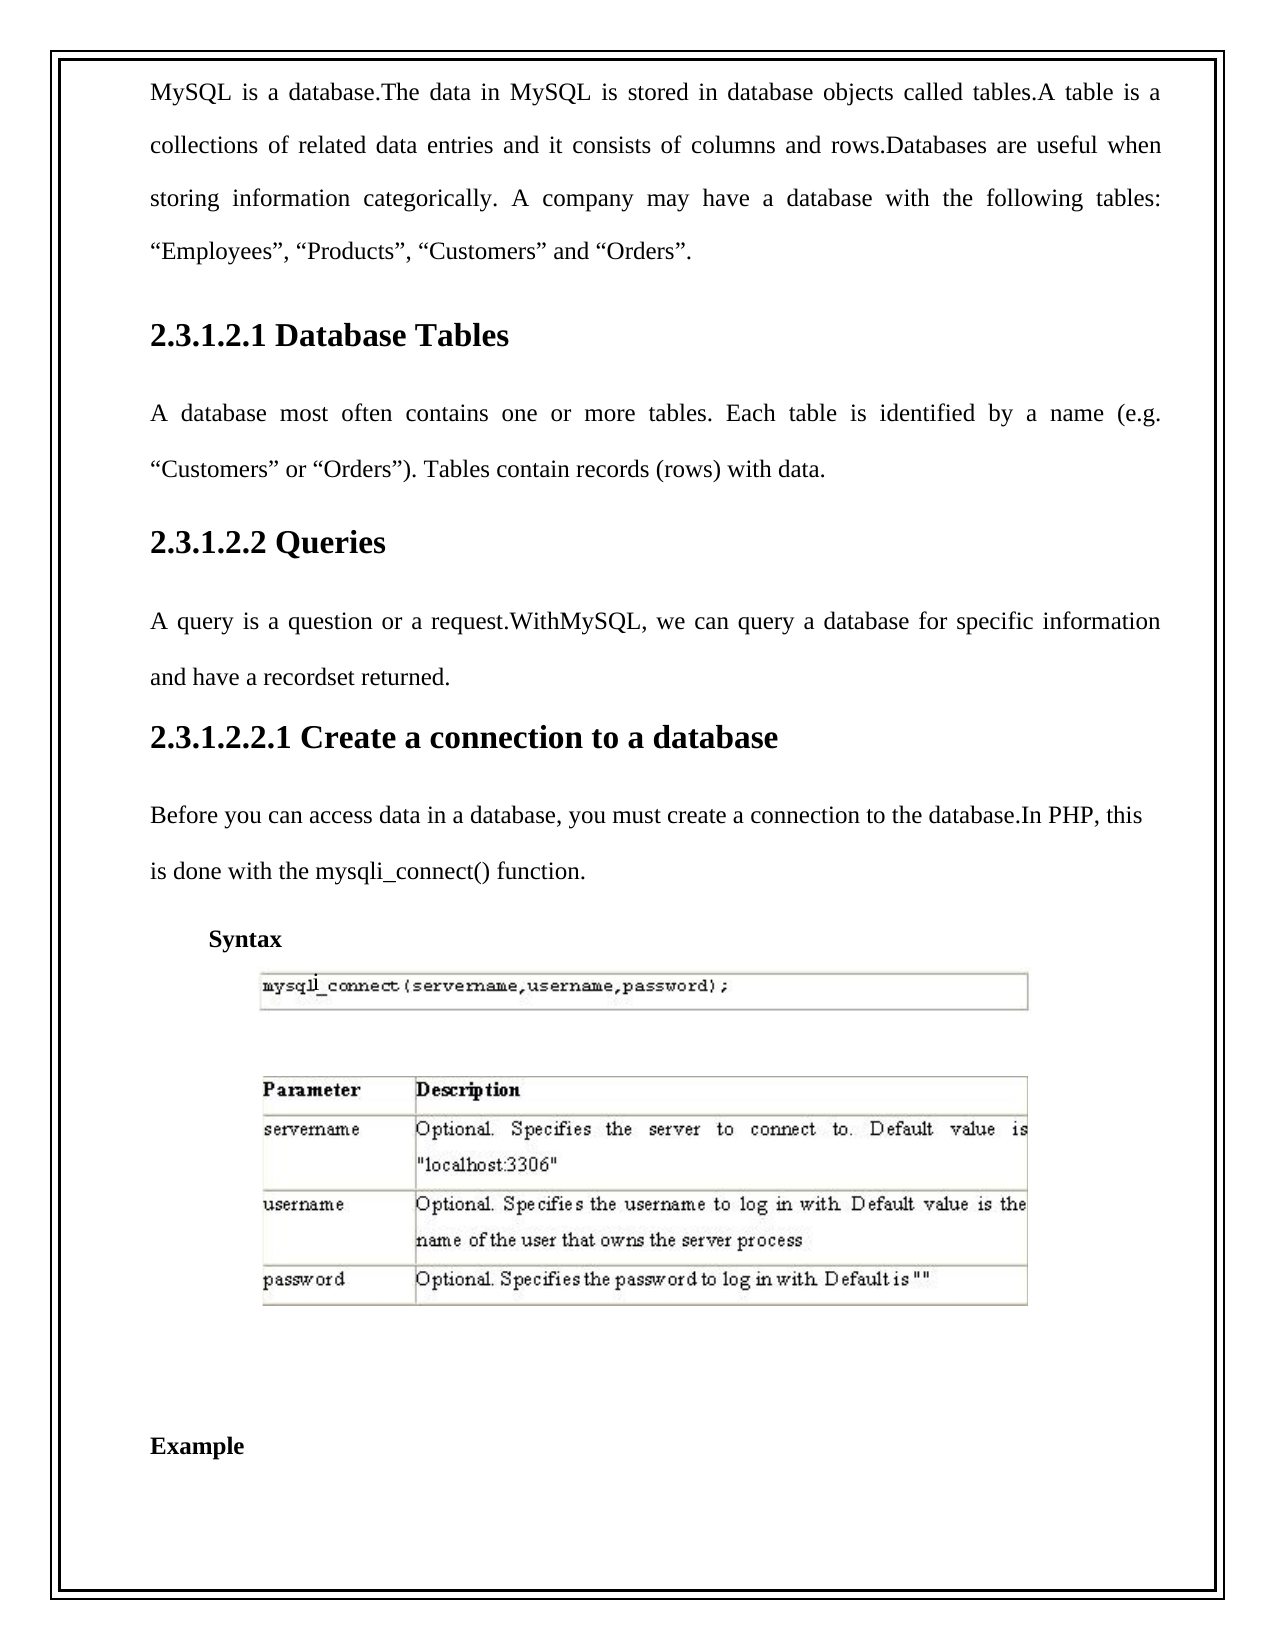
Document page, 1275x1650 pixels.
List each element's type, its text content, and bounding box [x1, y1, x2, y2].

text 2.3.1.2.2 Queries [150, 523, 1162, 561]
picture [262, 1076, 1028, 1306]
text 2.3.1.2.1 Database Tables [150, 315, 1162, 354]
text i [150, 974, 1162, 995]
text A query is a question or a request.WithMySQL, we can query a database for specific information and have a recordset returned. [150, 606, 1162, 690]
text Before you can access data in a database, you must create a connection to the database.In PHP, this is done with the mysqli_connect() function. [150, 801, 1162, 885]
text Example [150, 1431, 1162, 1460]
text A database most often contains one or more tables. Each table is identified by a name (e.g. “Customers” or “Orders”). Tables contain records (rows) with data. [150, 398, 1162, 483]
text MySQL is a database.The data in MySQL is stored in database objects called tables.A table is a collections of related data entries and it consists of columns and rows.Databases are useful when storing information categorically. A company may have a database with the following tables: “Employees”, “Products”, “Customers” and “Orders”. [150, 77, 1162, 265]
picture [257, 967, 1032, 974]
picture [257, 995, 1032, 1014]
text Syntax [208, 924, 1162, 953]
text 2.3.1.2.2.1 Create a connection to a database [150, 717, 1162, 756]
